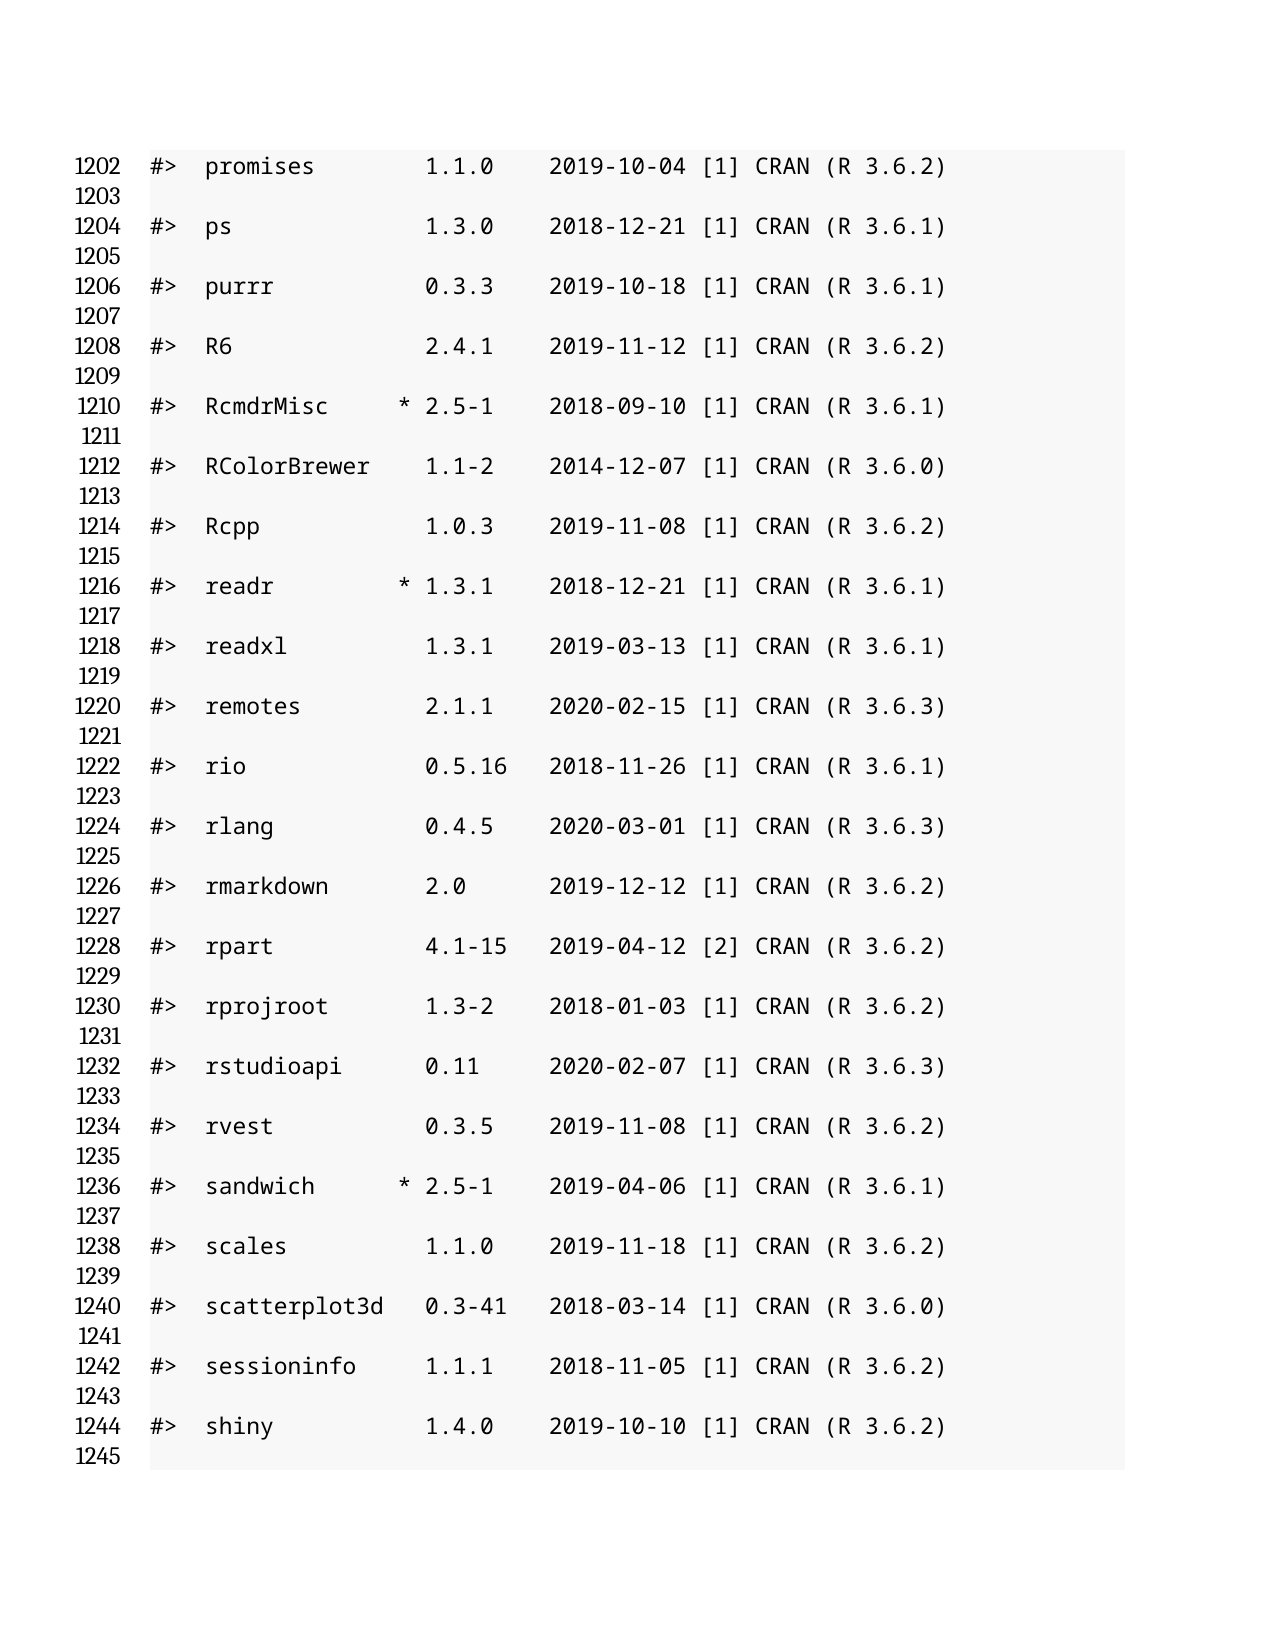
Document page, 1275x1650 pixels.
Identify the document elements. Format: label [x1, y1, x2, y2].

text [150, 150, 1125, 1470]
